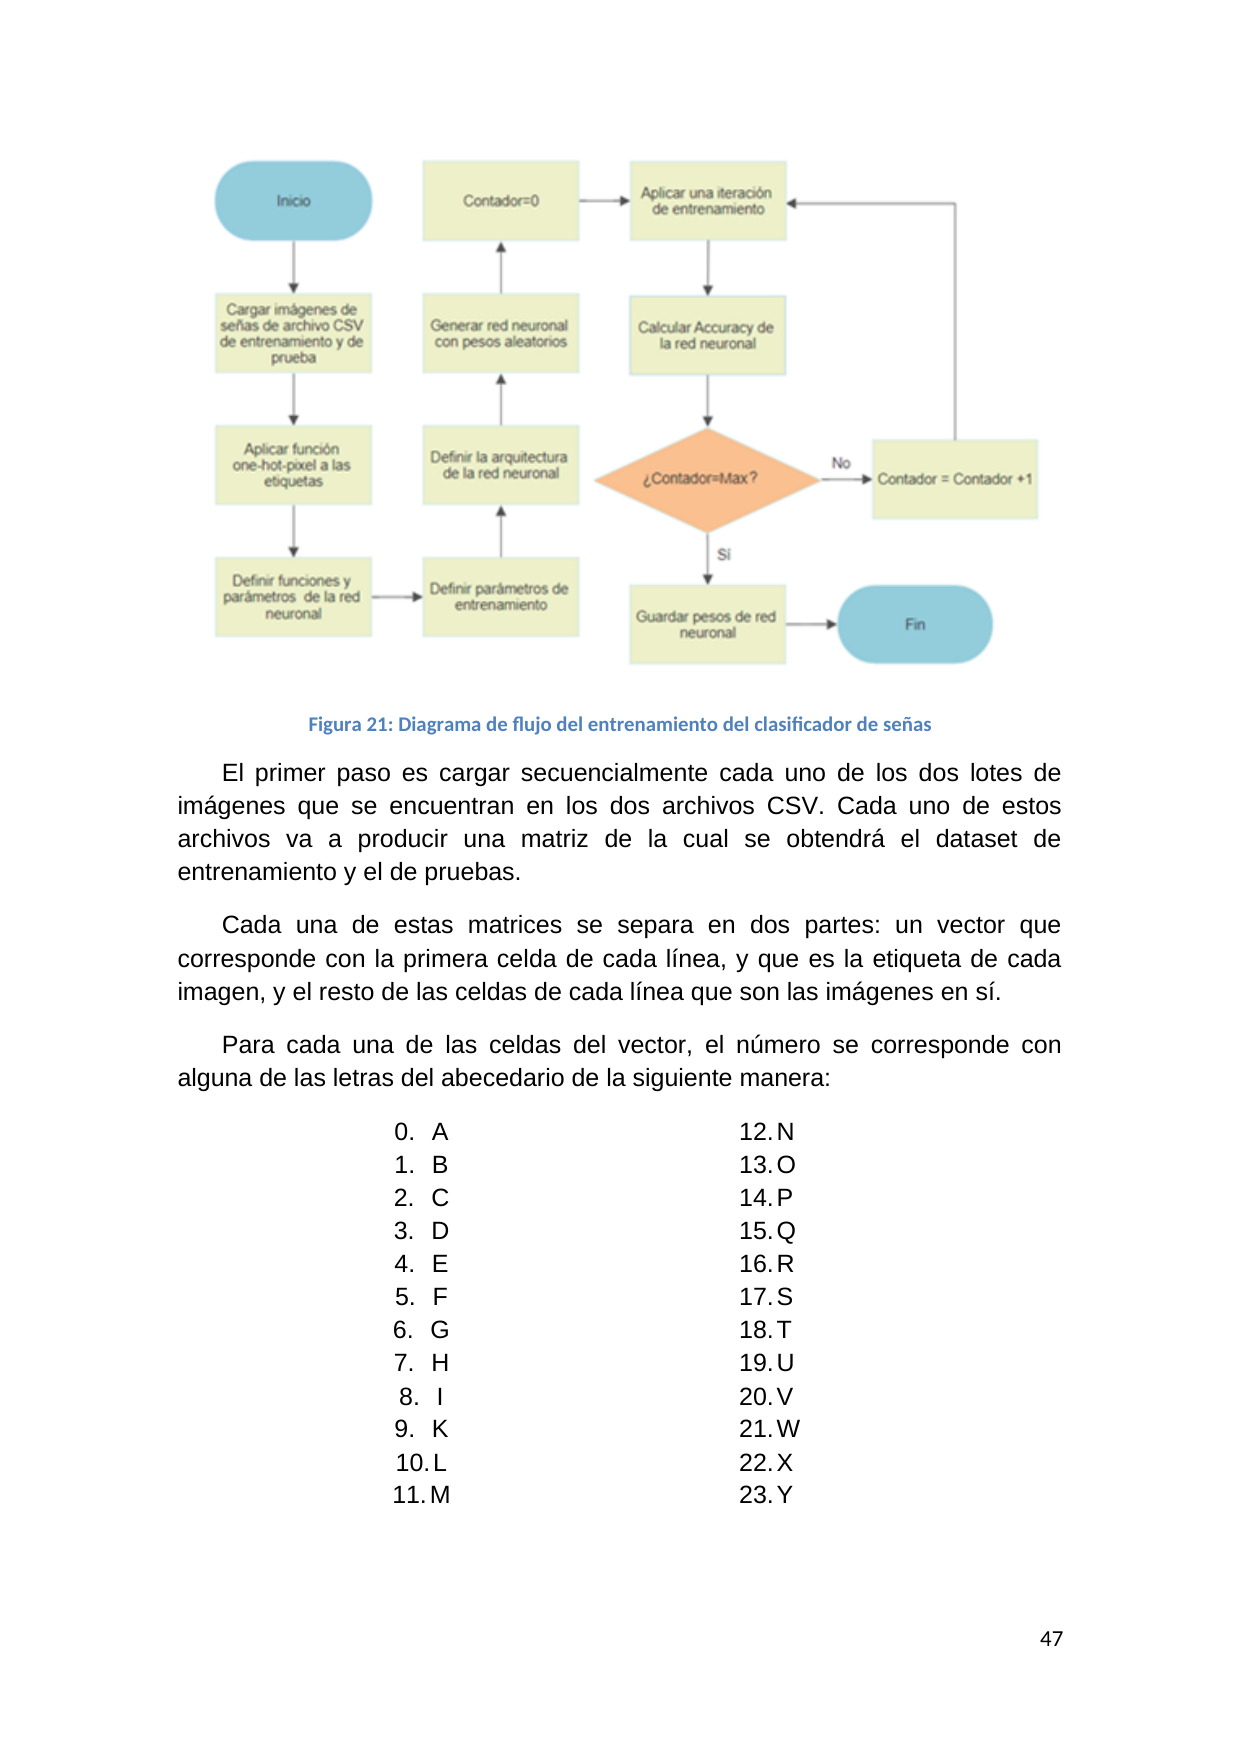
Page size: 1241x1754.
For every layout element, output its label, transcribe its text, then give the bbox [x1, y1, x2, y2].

list Q [739, 1216, 1063, 1245]
picture [187, 147, 1053, 687]
list S [739, 1282, 1063, 1311]
text Para cada una de las celdas del vector, el número se corresponde con alguna de las letras del abecedario de la siguiente manera: [177, 1030, 1063, 1092]
list C [259, 1183, 583, 1212]
list U [739, 1348, 1063, 1377]
list W [739, 1414, 1063, 1443]
list D [259, 1216, 583, 1245]
list Y [739, 1481, 1063, 1509]
text El primer paso es cargar secuencialmente cada uno de los dos lotes de imágenes que se encuentran en los dos archivos CSV. Cada uno de estos archivos va a producir una matriz de la cual se obtendrá el dataset de entrenamiento y el de pruebas. [177, 758, 1063, 885]
list X [739, 1447, 1063, 1476]
text Figura 21: Diagrama de flujo del entrenamiento del clasificador de señas [177, 711, 1063, 737]
list O [739, 1150, 1063, 1179]
list K [259, 1414, 583, 1443]
list H [259, 1348, 583, 1377]
list A [259, 1117, 583, 1146]
list T [739, 1315, 1063, 1344]
list B [259, 1150, 583, 1179]
list F [259, 1282, 583, 1311]
text Cada una de estas matrices se separa en dos partes: un vector que corresponde con la primera celda de cada línea, y que es la etiqueta de cada imagen, y el resto de las celdas de cada línea que son las imágenes en sí. [177, 911, 1063, 1005]
list R [739, 1249, 1063, 1278]
list P [739, 1183, 1063, 1212]
list M [259, 1481, 583, 1509]
list L [259, 1447, 583, 1476]
list G [259, 1315, 583, 1344]
list I [259, 1381, 583, 1410]
list E [259, 1249, 583, 1278]
list V [739, 1381, 1063, 1410]
list N [739, 1117, 1063, 1146]
